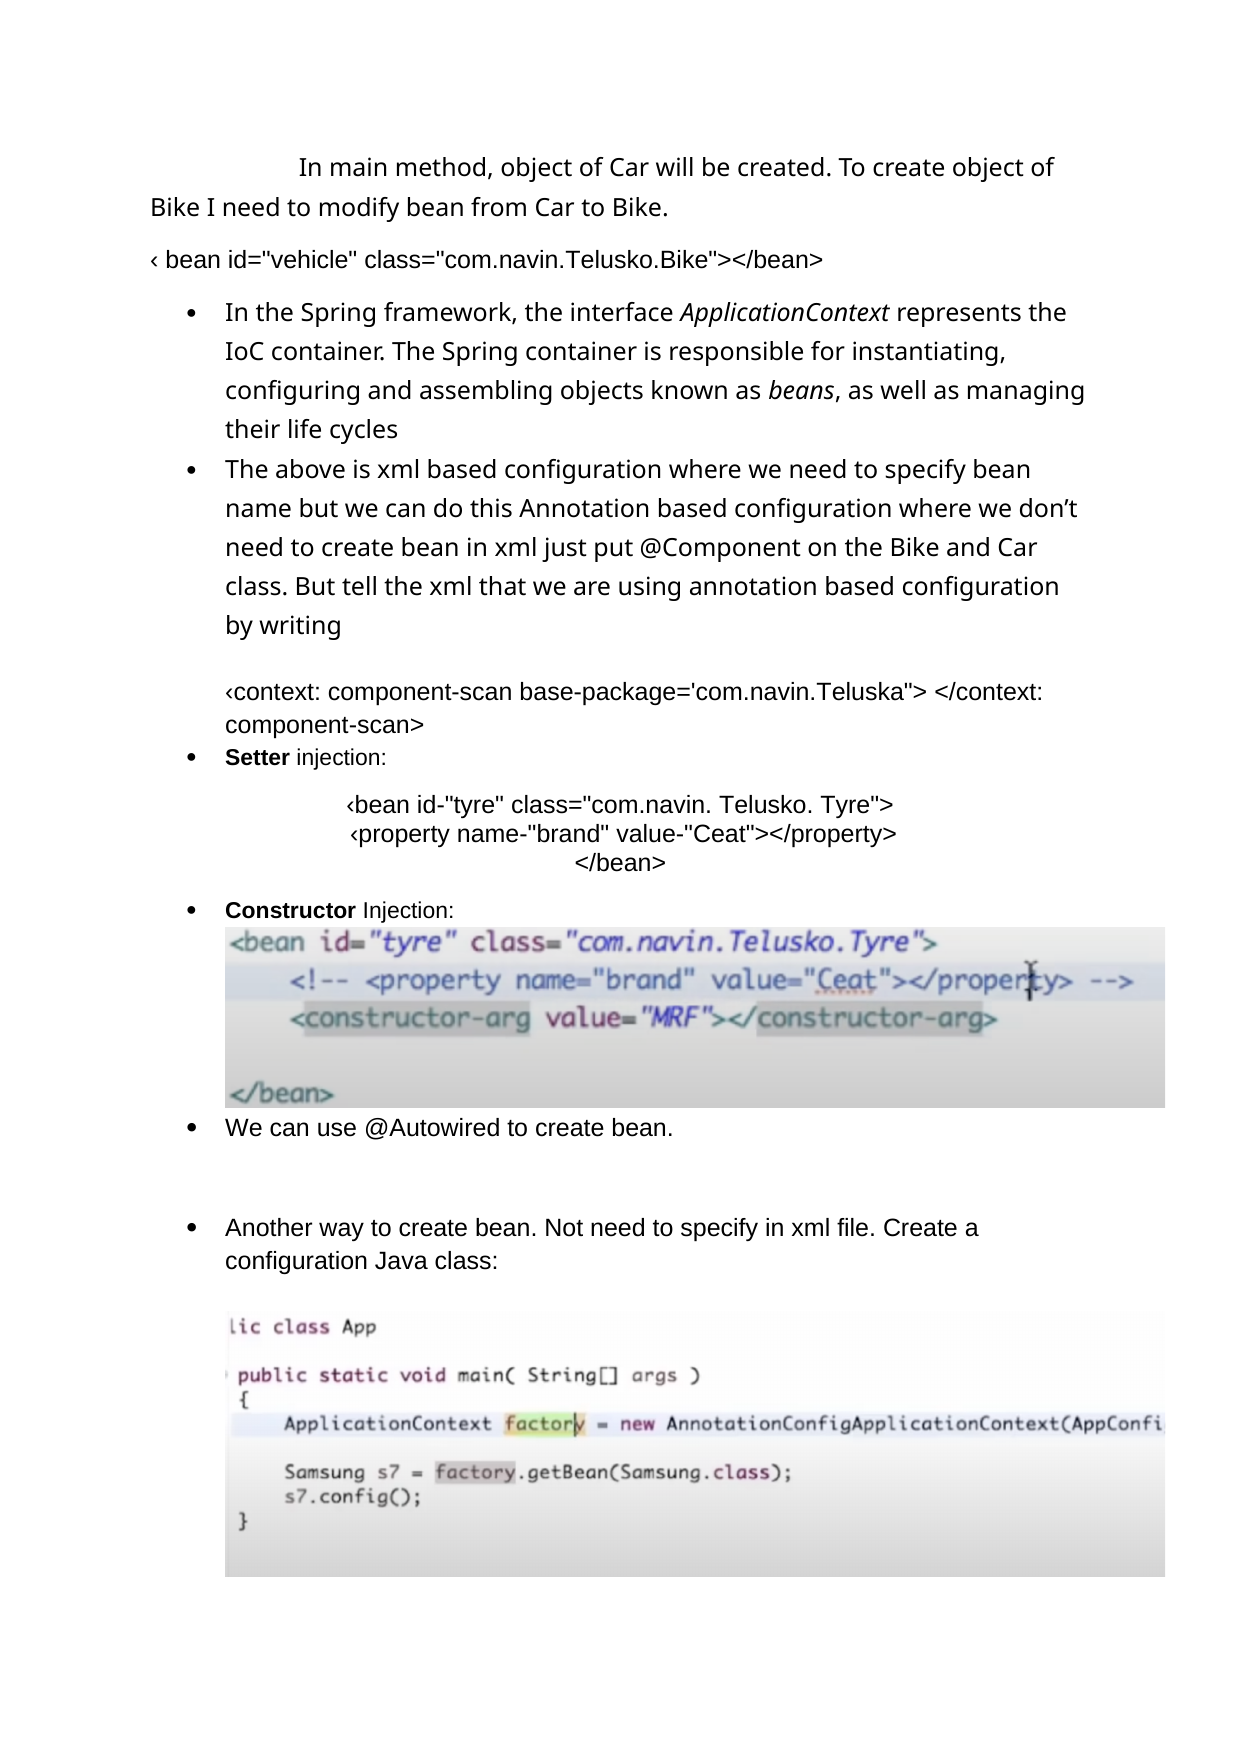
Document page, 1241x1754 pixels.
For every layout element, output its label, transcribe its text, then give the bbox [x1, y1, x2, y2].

text In main method, object of Car will be created. To create object of Bike I need to modify bean from Car to Bike. [150, 150, 1090, 223]
picture [225, 1311, 1166, 1577]
text </bean> [150, 848, 1090, 877]
list Another way to create bean. Not need to specify in xml file. Create a configuration Java class: [187, 1213, 1090, 1274]
text ‹bean id-"tyre" class="com.navin. Telusko. Tyre"> [150, 790, 1090, 819]
list ‹context: component-scan base-package='com.navin.Teluska"> </context: component-scan> [225, 677, 1090, 739]
picture [225, 927, 1166, 1108]
list We can use @Autowired to create bean. [187, 1113, 1090, 1142]
text ‹property name-"brand" value-"Ceat"></property> [150, 819, 1090, 848]
list In the Spring framework, the interface ApplicationContext represents the IoC container. The Spring container is responsible for instantiating, configuring and assembling objects known as beans, as well as managing their life cycles [187, 295, 1090, 446]
text ‹ bean id="vehicle" class="com.navin.Telusko.Bike"></bean> [150, 245, 1090, 274]
list Setter injection: [187, 743, 1090, 770]
list The above is xml based configuration where we need to specify bean name but we can do this Annotation based configuration where we don’t need to create bean in xml just put @Component on the Bike and Car class. But tell the xml that we are using annotation based configuration by writing [187, 451, 1090, 642]
list Constructor Injection: [187, 897, 1090, 924]
